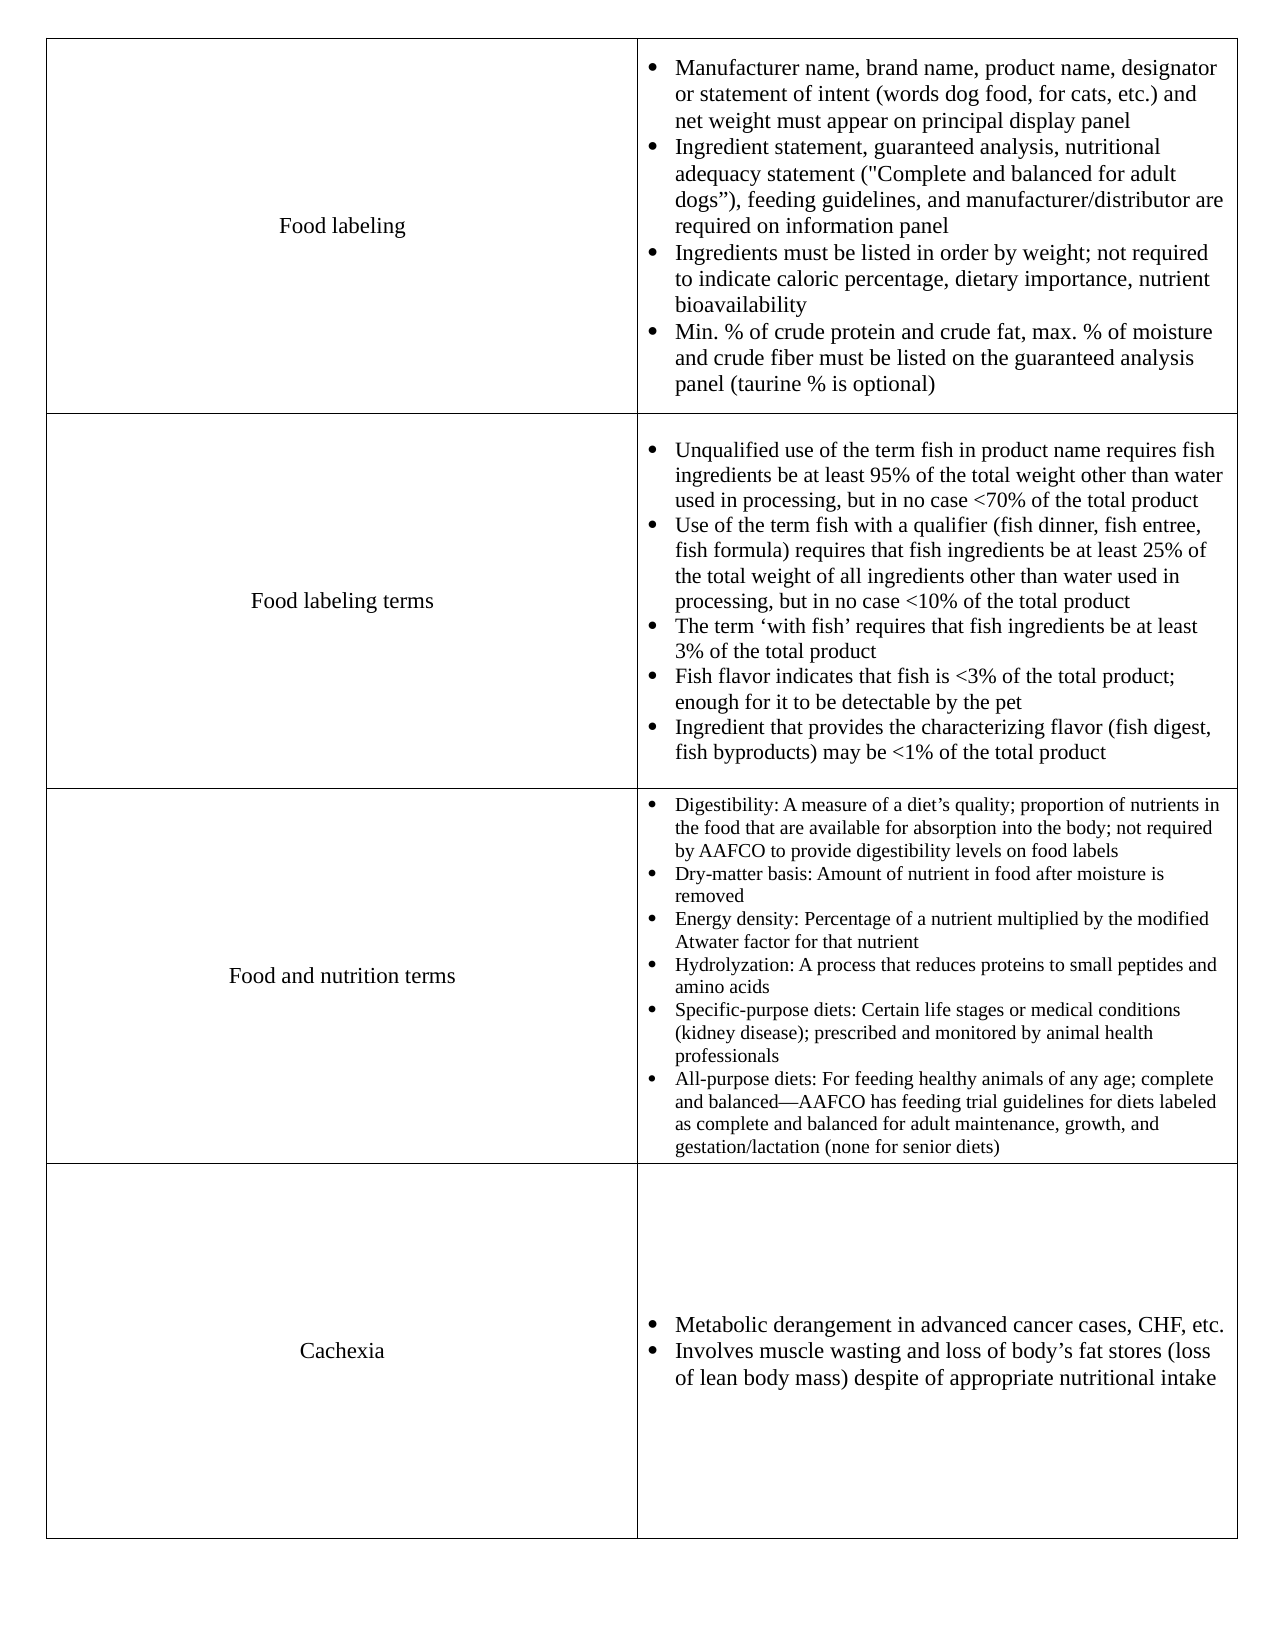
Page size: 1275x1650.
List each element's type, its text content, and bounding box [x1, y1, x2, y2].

table_cell Digestibility: A measure of a diet’s quality; proportion of nutrients in the food that are available for absorption into the body; not required by AAFCO to provide digestibility levels on food labels Dry-matter basis: Amount of nutrient in food after moisture is removed Energy density: Percentage of a nutrient multiplied by the modified Atwater factor for that nutrient Hydrolyzation: A process that reduces proteins to small peptides and amino acids Specific-purpose diets: Certain life stages or medical conditions (kidney disease); prescribed and monitored by animal health professionals All-purpose diets: For feeding healthy animals of any age; complete and balanced—AAFCO has feeding trial guidelines for diets labeled as complete and balanced for adult maintenance, growth, and gestation/lactation (none for senior diets) [638, 789, 1237, 1162]
table_cell Food and nutrition terms [47, 789, 637, 1162]
table_cell Unqualified use of the term fish in product name requires fish ingredients be at least 95% of the total weight other than water used in processing, but in no case <70% of the total product Use of the term fish with a qualifier (fish dinner, fish entree, fish formula) requires that fish ingredients be at least 25% of the total weight of all ingredients other than water used in processing, but in no case <10% of the total product The term ‘with fish’ requires that fish ingredients be at least 3% of the total product Fish flavor indicates that fish is <3% of the total product; enough for it to be detectable by the pet Ingredient that provides the characterizing flavor (fish digest, fish byproducts) may be <1% of the total product [638, 414, 1237, 787]
table_cell Manufacturer name, brand name, product name, designator or statement of intent (words dog food, for cats, etc.) and net weight must appear on principal display panel Ingredient statement, guaranteed analysis, nutritional adequacy statement ("Complete and balanced for adult dogs”), feeding guidelines, and manufacturer/distributor are required on information panel Ingredients must be listed in order by weight; not required to indicate caloric percentage, dietary importance, nutrient bioavailability Min. % of crude protein and crude fat, max. % of moisture and crude fiber must be listed on the guaranteed analysis panel (taurine % is optional) [638, 39, 1237, 412]
table_cell Food labeling terms [47, 414, 637, 787]
table_cell Cachexia [47, 1164, 637, 1537]
table_cell Metabolic derangement in advanced cancer cases, CHF, etc. Involves muscle wasting and loss of body’s fat stores (loss of lean body mass) despite of appropriate nutritional intake [638, 1164, 1237, 1537]
table_cell Food labeling [47, 39, 637, 412]
